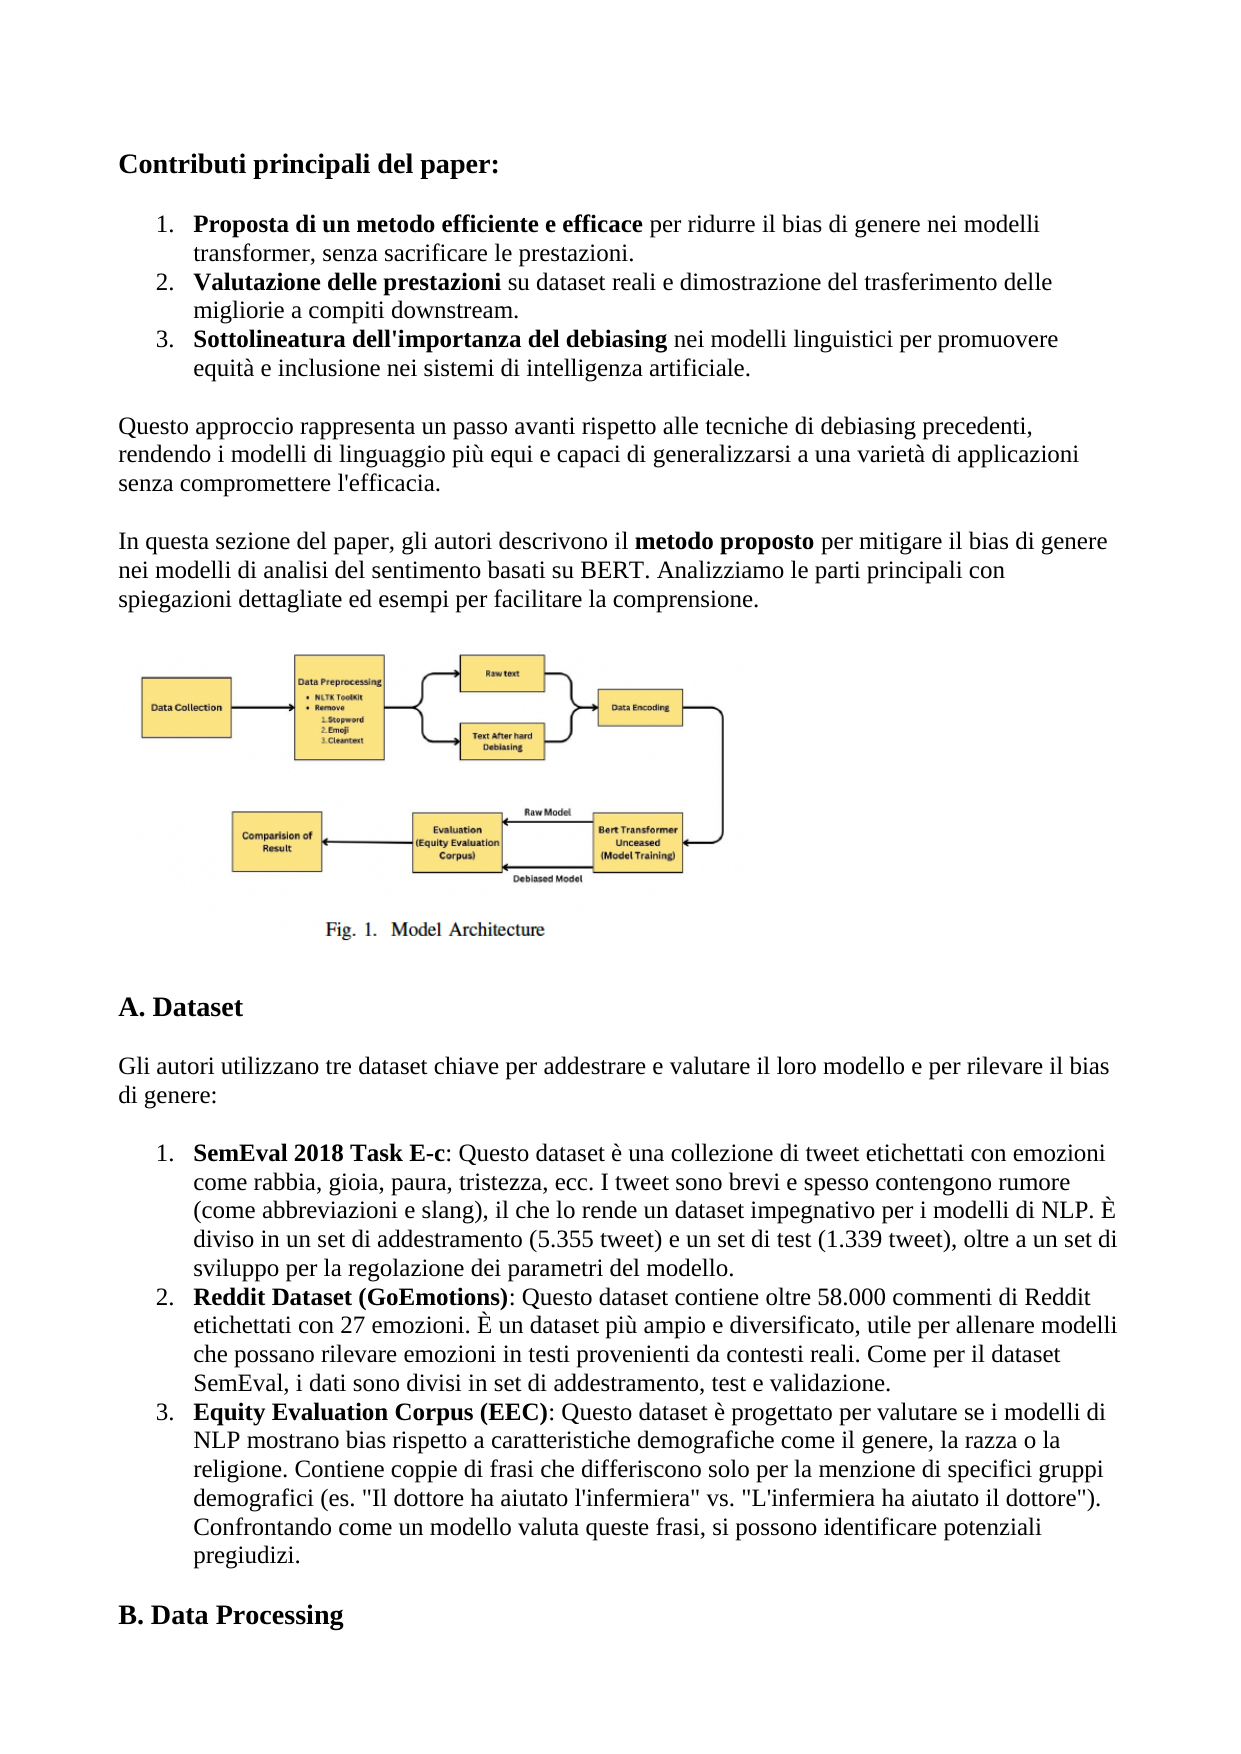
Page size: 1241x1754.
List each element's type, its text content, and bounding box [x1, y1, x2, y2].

text Importanza del Mitigare il Bias di Genere [118, 148, 1122, 180]
list Sottolineatura dell'importanza del debiasing nei modelli linguistici per promuovere equità e inclusione nei sistemi di intelligenza artificiale. [156, 617, 1122, 674]
text In questa sezione del paper, gli autori descrivono il metodo proposto per mitigare il bias di genere nei modelli di analisi del sentimento basati su BERT. Analizziamo le parti principali con spiegazioni dettagliate ed esempi per facilitare la comprensione. [118, 819, 1122, 905]
list Valutazione delle prestazioni su dataset reali e dimostrazione del trasferimento delle migliorie a compiti downstream. [156, 559, 1122, 617]
text Gli autori sottolineano che affrontare il bias di genere è cruciale per costruire sistemi di IA più etici e inclusivi. Non solo ridurre il bias migliora l'equità del sistema, ma riduce anche il rischio di amplificare le disuguaglianze esistenti. [118, 209, 1122, 295]
text Esempio pratico: In contesti come la selezione del personale o la rilevazione dei discorsi d'odio, un sistema di IA che discrimina in base al genere potrebbe avere gravi conseguenze legali ed etiche, perpetuando discriminazioni su larga scala. [118, 324, 1122, 411]
subtitle A. Dataset [118, 1282, 1122, 1314]
list SemEval 2018 Task E-c: Questo dataset è una collezione di tweet etichettati con emozioni come rabbia, gioia, paura, tristezza, ecc. I tweet sono brevi e spesso contengono rumore (come abbreviazioni e slang), il che lo rende un dataset impegnativo per i modelli di NLP. È diviso in un set di addestramento (5.355 tweet) e un set di test (1.339 tweet), oltre a un set di sviluppo per la regolazione dei parametri del modello. [156, 1430, 1122, 1574]
text Gli autori utilizzano tre dataset chiave per addestrare e valutare il loro modello e per rilevare il bias di genere: [118, 1343, 1122, 1401]
list Proposta di un metodo efficiente e efficace per ridurre il bias di genere nei modelli transformer, senza sacrificare le prestazioni. [156, 502, 1122, 559]
text Questo approccio rappresenta un passo avanti rispetto alle tecniche di debiasing precedenti, rendendo i modelli di linguaggio più equi e capaci di generalizzarsi a una varietà di applicazioni senza compromettere l'efficacia. [118, 703, 1122, 789]
text Contributi principali del paper: [118, 440, 1122, 472]
picture [118, 934, 752, 1253]
